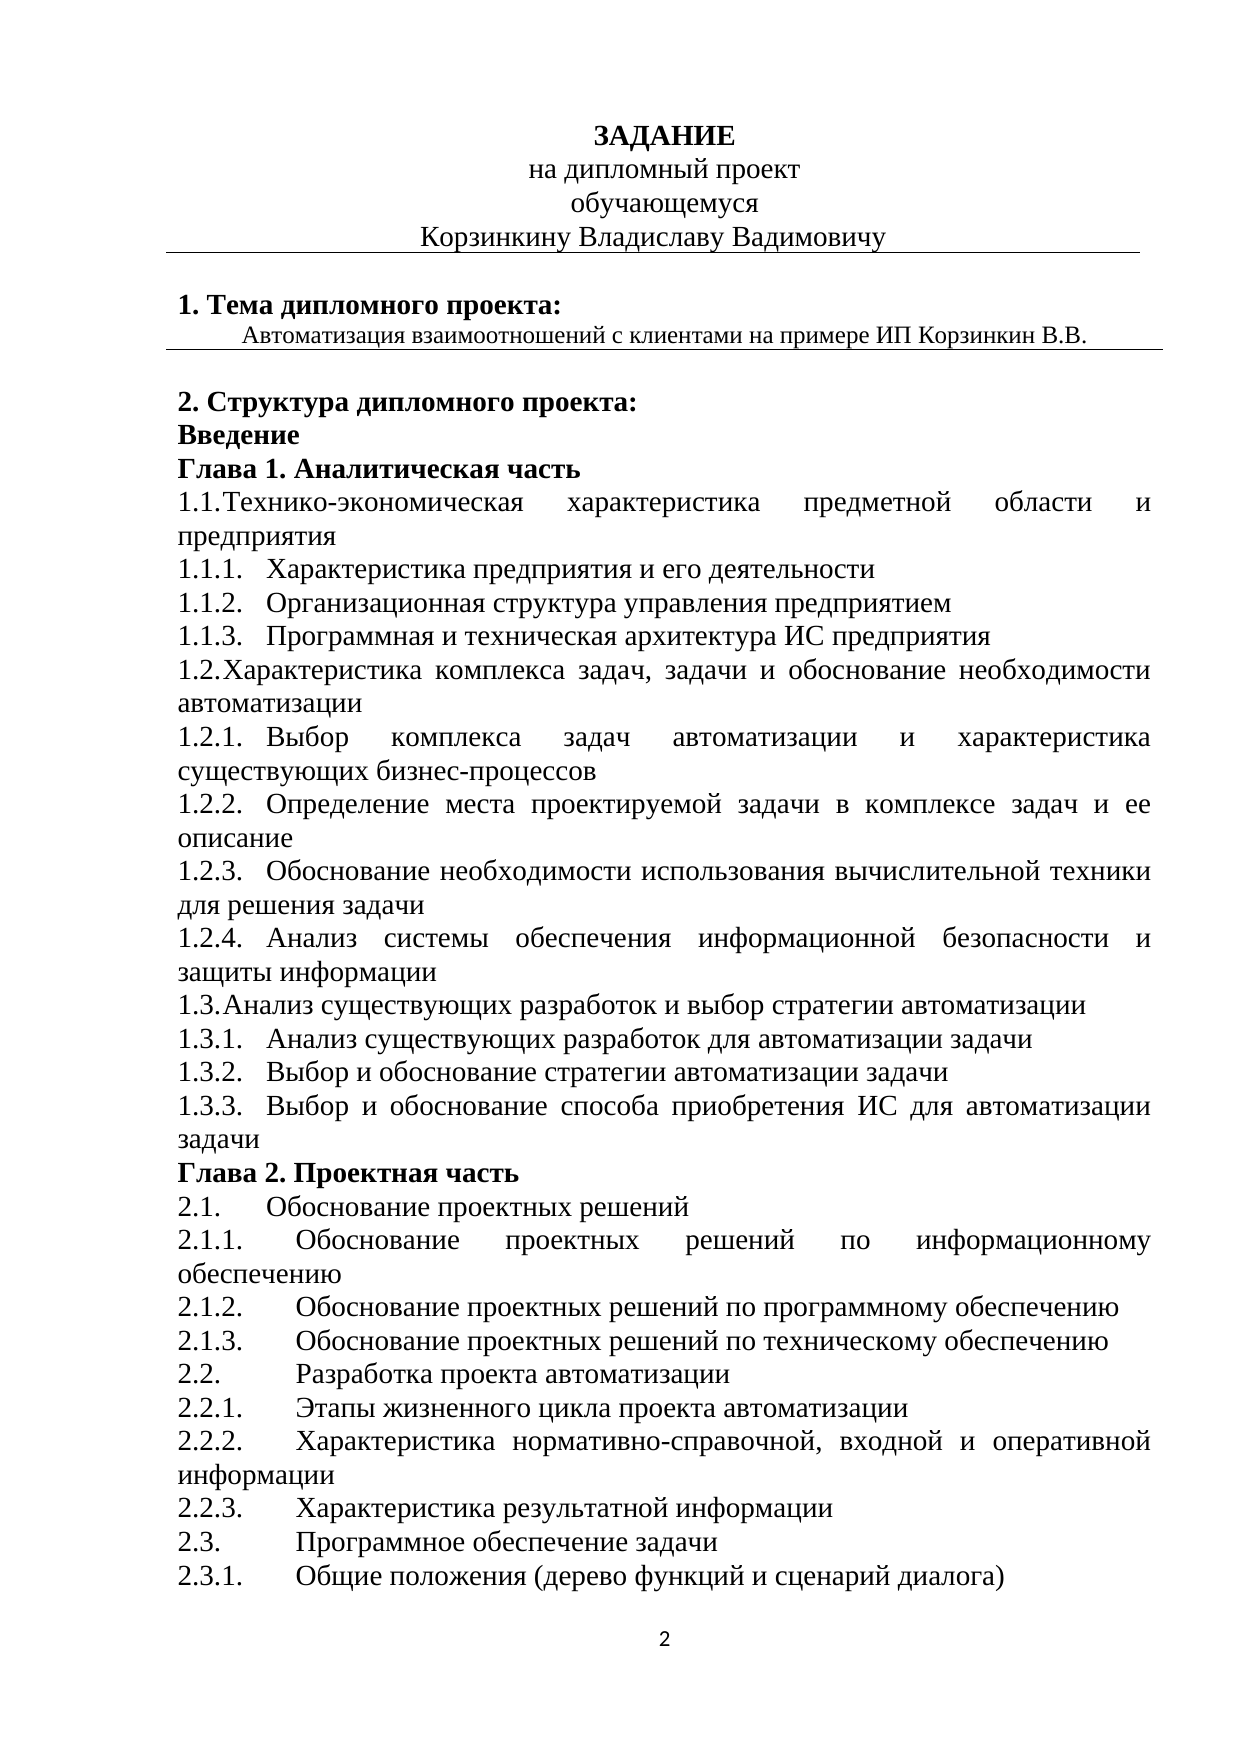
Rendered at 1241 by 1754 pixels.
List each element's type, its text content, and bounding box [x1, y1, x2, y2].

list Характеристика нормативно-справочной, входной и оперативной информации [177, 1423, 1152, 1491]
list Технико-экономическая характеристика предметной области и предприятия [177, 484, 1152, 551]
list Обоснование необходимости использования вычислительной техники для решения задачи [177, 853, 1152, 920]
list Анализ существующих разработок и выбор стратегии автоматизации [177, 987, 1152, 1021]
list Разработка проекта автоматизации [177, 1356, 1152, 1390]
table_header Автоматизация взаимоотношений с клиентами на примере ИП Корзинкин В.В. [166, 320, 1163, 349]
list Анализ существующих разработок для автоматизации задачи [177, 1021, 1152, 1054]
text Введение [177, 417, 1152, 451]
text обучающемуся [177, 185, 1152, 219]
list Программное обеспечение задачи [177, 1524, 1152, 1558]
list Выбор и обоснование стратегии автоматизации задачи [177, 1054, 1152, 1088]
list Этапы жизненного цикла проекта автоматизации [177, 1390, 1152, 1423]
table_header Корзинкину Владиславу Вадимовичу [166, 219, 1140, 252]
list Выбор комплекса задач автоматизации и характеристика существующих бизнес-процессов [177, 719, 1152, 786]
list Обоснование проектных решений по программному обеспечению [177, 1289, 1152, 1323]
text ЗАДАНИЕ [177, 118, 1152, 152]
text 1. Тема дипломного проекта: [177, 287, 1152, 320]
list Программная и техническая архитектура ИС предприятия [177, 618, 1152, 652]
list Определение места проектируемой задачи в комплексе задач и ее описание [177, 786, 1152, 853]
text Глава 2. Проектная часть [177, 1155, 1152, 1189]
text 2. Структура дипломного проекта: [177, 384, 1152, 417]
list Выбор и обоснование способа приобретения ИС для автоматизации задачи [177, 1088, 1152, 1155]
list Общие положения (дерево функций и сценарий диалога) [177, 1558, 1152, 1591]
text на дипломный проект [177, 152, 1152, 185]
list Организационная структура управления предприятием [177, 585, 1152, 618]
text Глава 1. Аналитическая часть [177, 451, 1152, 484]
list Обоснование проектных решений по техническому обеспечению [177, 1323, 1152, 1356]
list Характеристика результатной информации [177, 1491, 1152, 1524]
list Характеристика предприятия и его деятельности [177, 551, 1152, 585]
list Анализ системы обеспечения информационной безопасности и защиты информации [177, 920, 1152, 987]
list Обоснование проектных решений [177, 1189, 1152, 1222]
list Обоснование проектных решений по информационному обеспечению [177, 1222, 1152, 1289]
list Характеристика комплекса задач, задачи и обоснование необходимости автоматизации [177, 652, 1152, 719]
